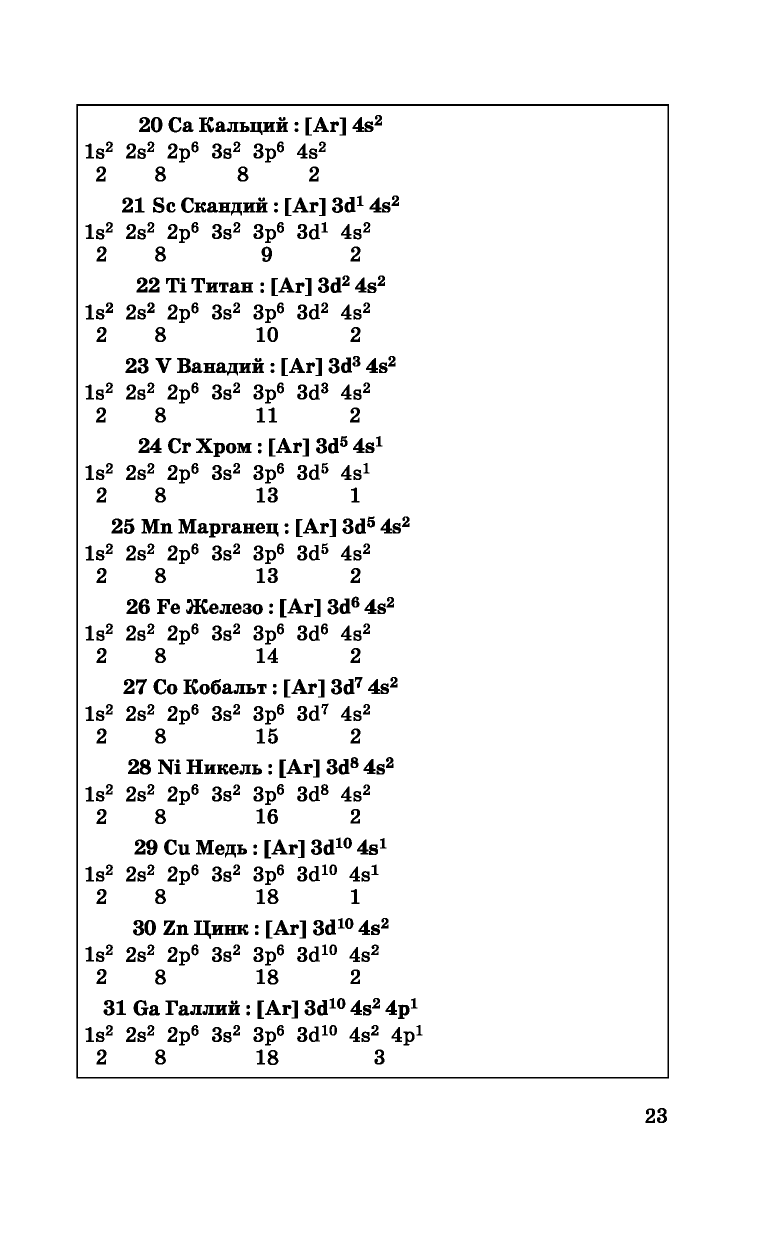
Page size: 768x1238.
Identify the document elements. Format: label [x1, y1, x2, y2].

picture [76, 104, 669, 1123]
